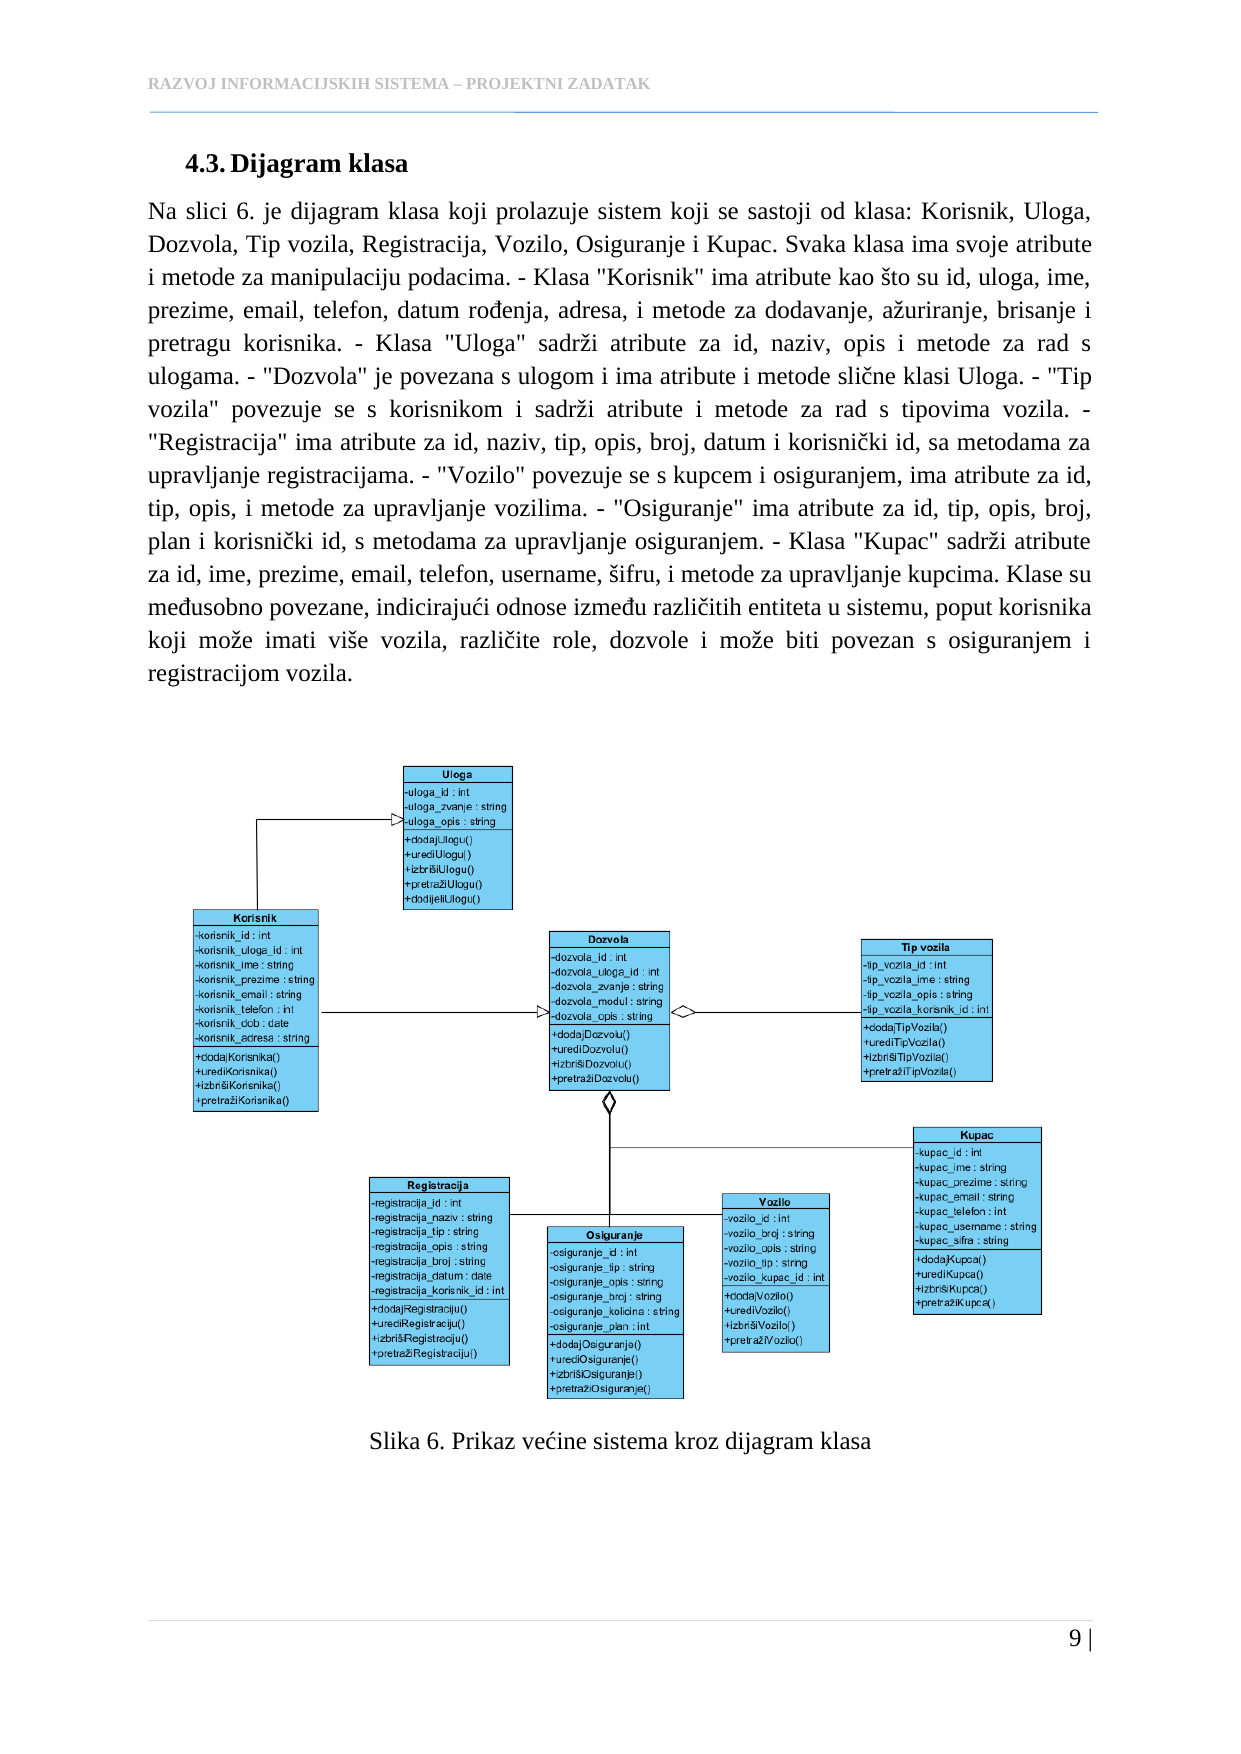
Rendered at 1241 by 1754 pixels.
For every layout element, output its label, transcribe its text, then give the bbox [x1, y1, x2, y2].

text Na slici 6. je dijagram klasa koji prolazuje sistem koji se sastoji od klasa: Korisnik, Uloga, Dozvola, Tip vozila, Registracija, Vozilo, Osiguranje i Kupac. Svaka klasa ima svoje atribute i metode za manipulaciju podacima. - Klasa "Korisnik" ima atribute kao što su id, uloga, ime, prezime, email, telefon, datum rođenja, adresa, i metode za dodavanje, ažuriranje, brisanje i pretragu korisnika. - Klasa "Uloga" sadrži atribute za id, naziv, opis i metode za rad s ulogama. - "Dozvola" je povezana s ulogom i ima atribute i metode slične klasi Uloga. - "Tip vozila" povezuje se s korisnikom i sadrži atribute i metode za rad s tipovima vozila. - "Registracija" ima atribute za id, naziv, tip, opis, broj, datum i korisnički id, sa metodama za upravljanje registracijama. - "Vozilo" povezuje se s kupcem i osiguranjem, ima atribute za id, tip, opis, i metode za upravljanje vozilima. - "Osiguranje" ima atribute za id, tip, opis, broj, plan i korisnički id, s metodama za upravljanje osiguranjem. - Klasa "Kupac" sadrži atribute za id, ime, prezime, email, telefon, username, šifru, i metode za upravljanje kupcima. Klase su međusobno povezane, indicirajući odnose između različitih entiteta u sistemu, poput korisnika koji može imati više vozila, različite role, dozvole i može biti povezan s osiguranjem i registracijom vozila. [148, 196, 1093, 687]
picture [147, 757, 1093, 1405]
text Slika 6. Prikaz većine sistema kroz dijagram klasa [148, 1426, 1093, 1454]
subtitle Dijagram klasa [185, 148, 1093, 179]
